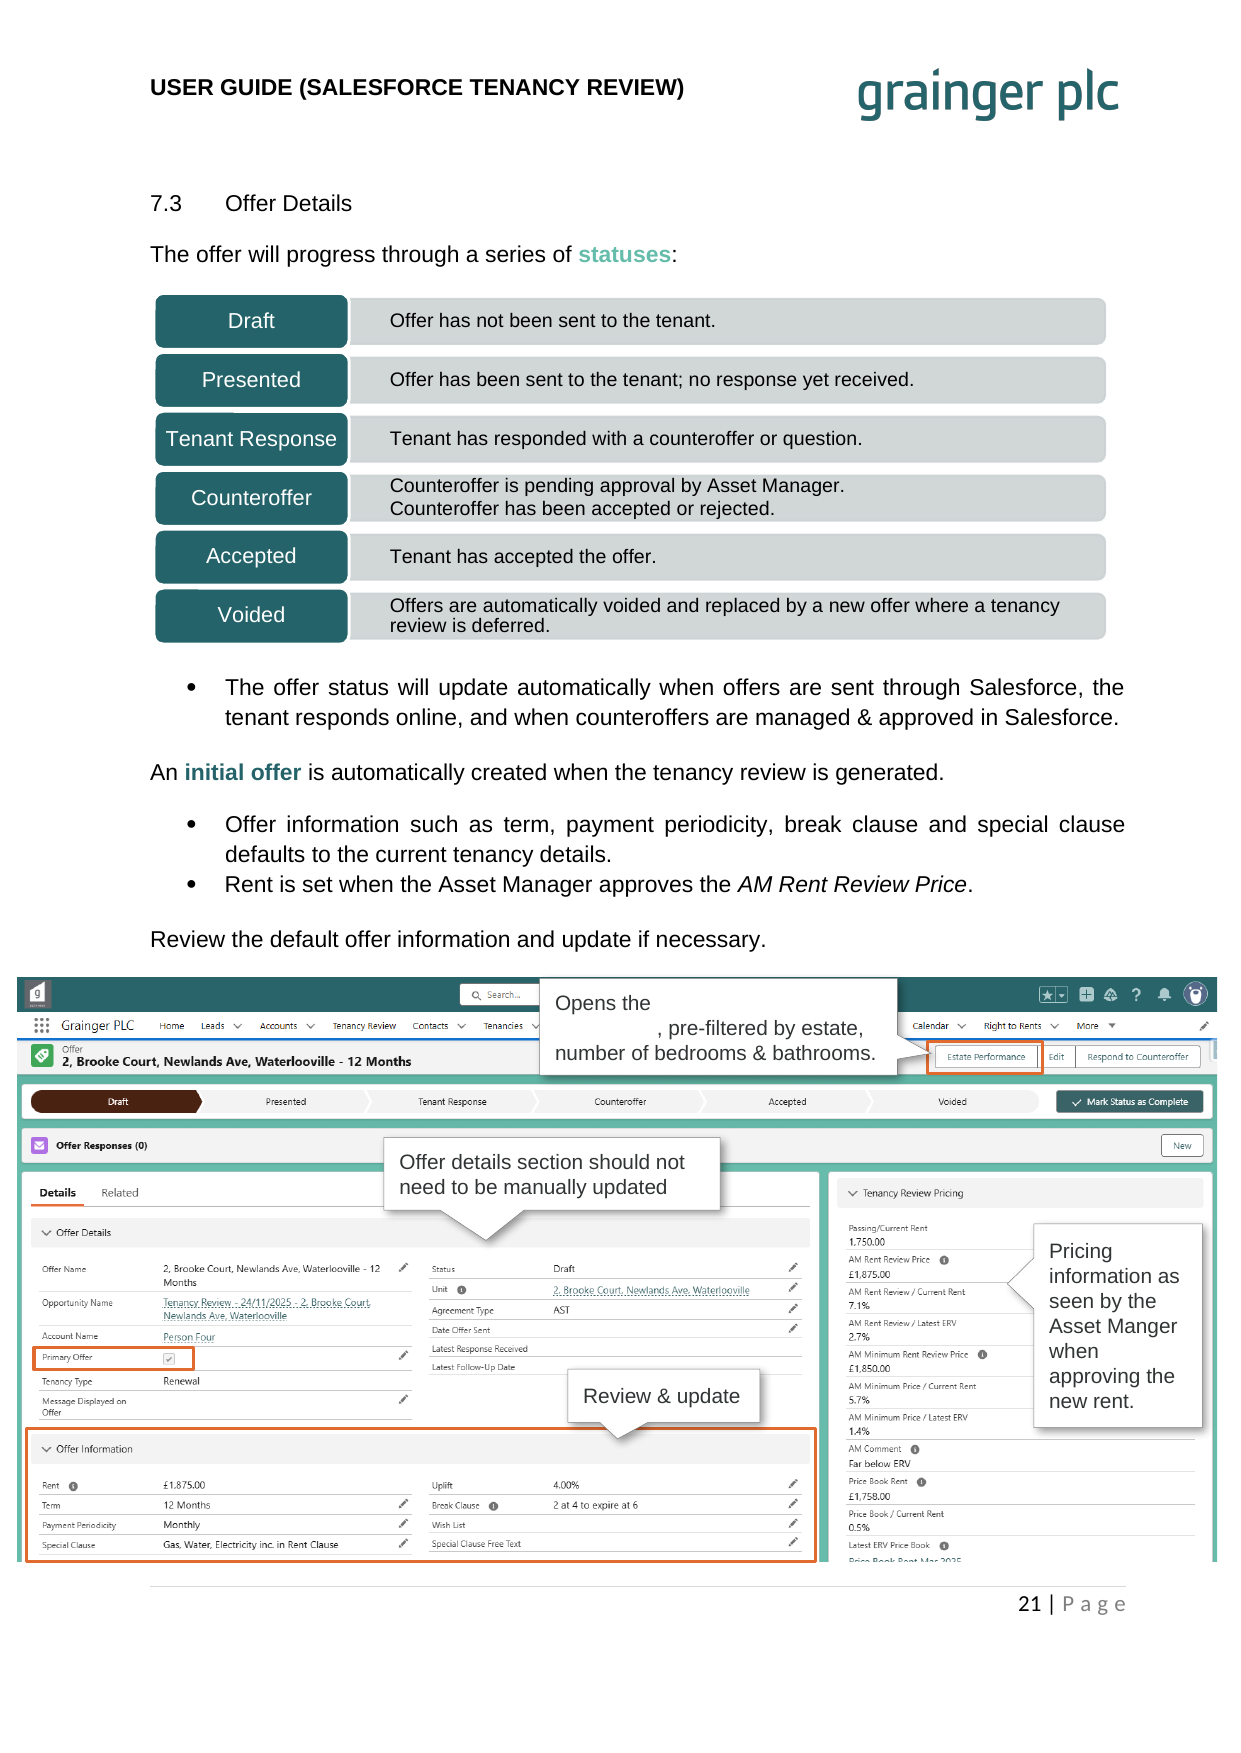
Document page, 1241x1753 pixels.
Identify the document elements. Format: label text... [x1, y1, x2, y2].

text An initial offer is automatically created when the tenancy review is generated. [150, 759, 1126, 786]
list The offer status will update automatically when offers are sent through Salesforce, the tenant responds online, and when counteroffers are managed & approved in Salesforce. [187, 674, 1126, 731]
text The offer will progress through a series of statuses: [150, 241, 1126, 267]
picture [858, 68, 1119, 121]
picture [28, 1430, 814, 1560]
text Review the default offer information and update if necessary. [150, 926, 1126, 953]
picture [17, 977, 1218, 1562]
list Offer information such as term, payment periodicity, break clause and special clause defaults to the current tenancy details. [187, 811, 1126, 867]
subtitle Offer Details [150, 190, 1126, 216]
list Rent is set when the Asset Manager approves the AM Rent Review Price. [187, 871, 1126, 897]
